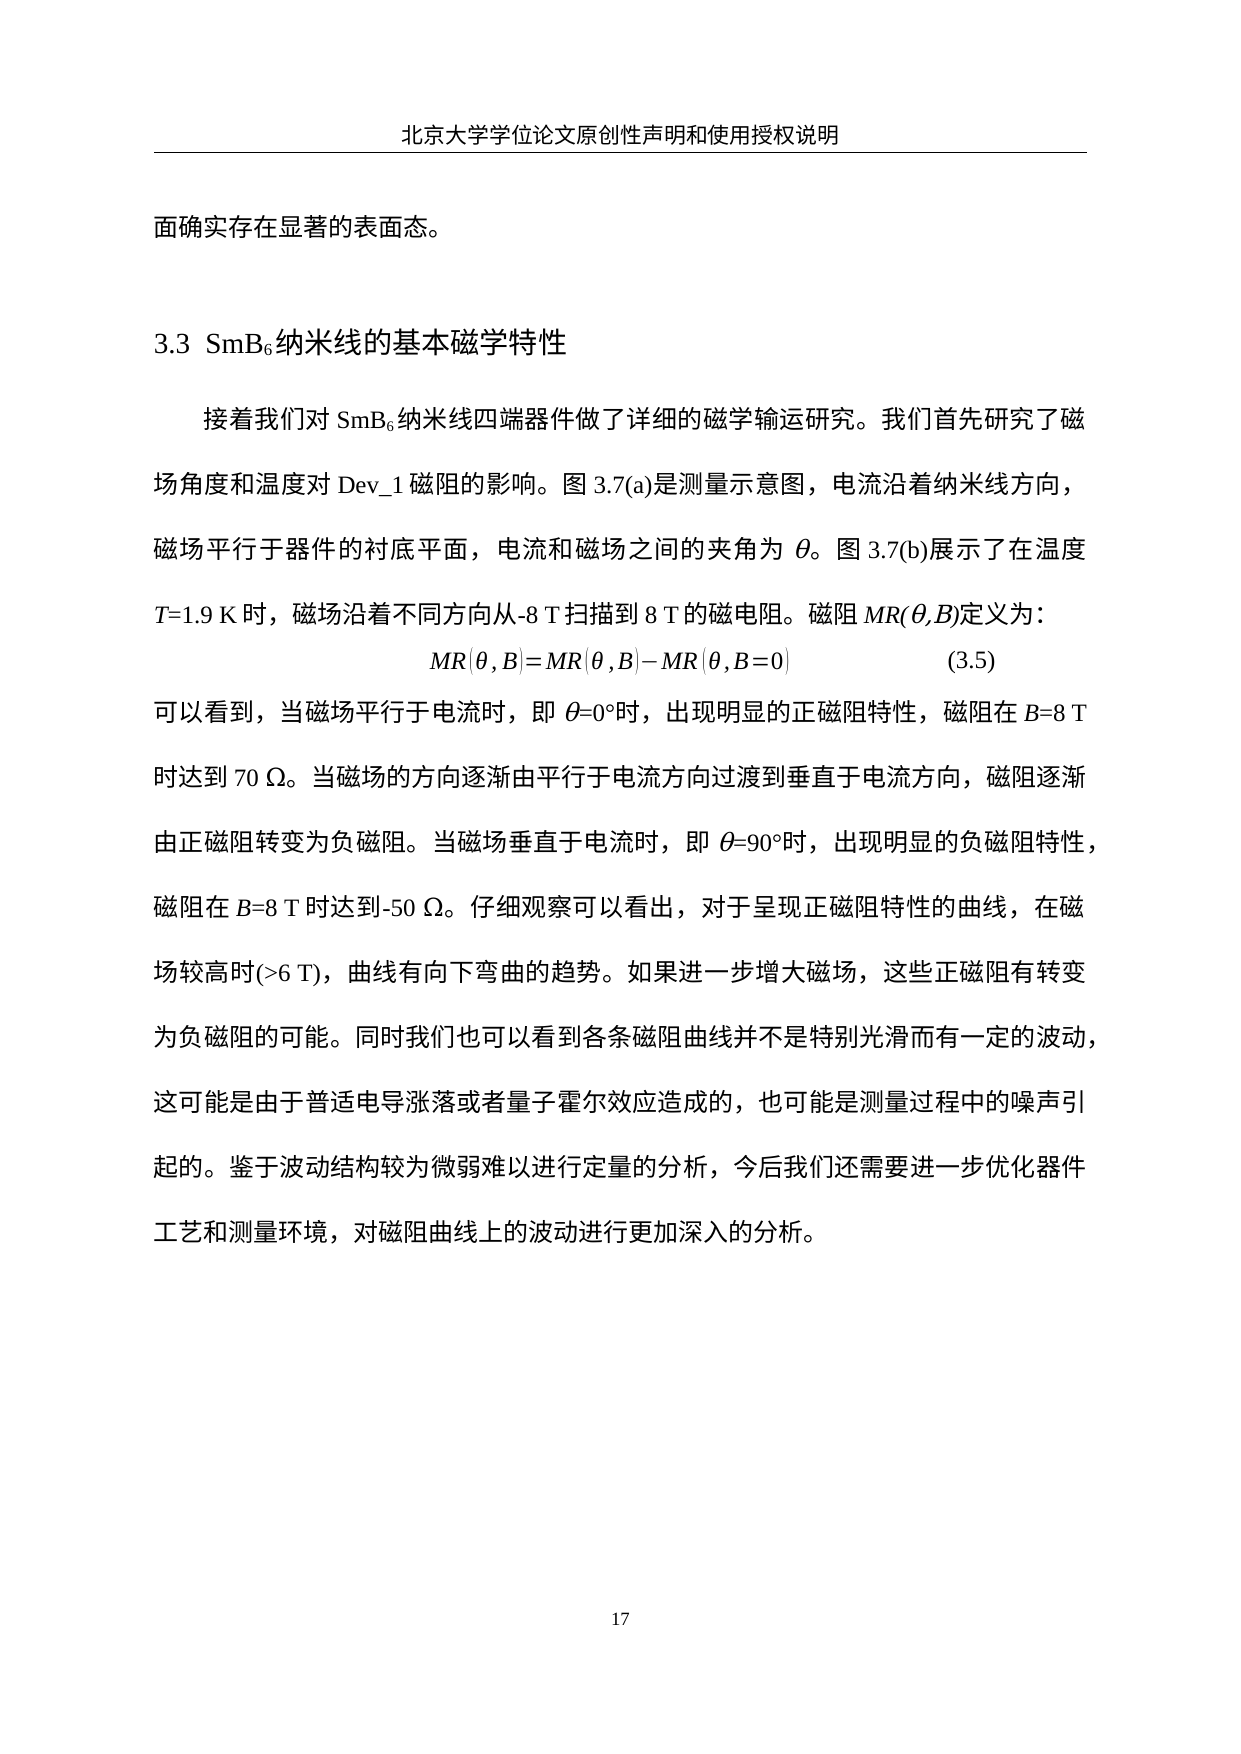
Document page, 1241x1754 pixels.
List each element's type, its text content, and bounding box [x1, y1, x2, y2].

subtitle 3.3 SmB6纳米线的基本磁学特性 [153, 308, 1087, 373]
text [153, 193, 1087, 258]
text 可以看到，当磁场平行于电流时，即θ=0°时，出现明显的正磁阻特性，磁阻在B=8 T时达到70 Ω。当磁场的方向逐渐由平行于电流方向过渡到垂直于电流方向，磁阻逐渐由正磁阻转变为负磁阻。当磁场垂直于电流时，即θ=90°时，出现明显的负磁阻特性，磁阻在B=8 T时达到-50 Ω。仔细观察可以看出，对于呈现正磁阻特性的曲线，在磁场较高时(>6 T)，曲线有向下弯曲的趋势。如果进一步增大磁场，这些正磁阻有转变为负磁阻的可能。同时我们也可以看到各条磁阻曲线并不是特别光滑而有一定的波动，这可能是由于普适电导涨落或者量子霍尔效应造成的，也可能是测量过程中的噪声引起的。鉴于波动结构较为微弱难以进行定量的分析，今后我们还需要进一步优化器件工艺和测量环境，对磁阻曲线上的波动进行更加深入的分析。 [153, 678, 1087, 1263]
text (3.5) [153, 645, 1087, 678]
text 接着我们对SmB6纳米线四端器件做了详细的磁学输运研究。我们首先研究了磁场角度和温度对Dev_1磁阻的影响。图3.7(a)是测量示意图，电流沿着纳米线方向，磁场平行于器件的衬底平面，电流和磁场之间的夹角为θ。图3.7(b)展示了在温度T=1.9 K时，磁场沿着不同方向从-8 T扫描到8 T的磁电阻。磁阻MR(θ,B)定义为： [153, 385, 1087, 645]
